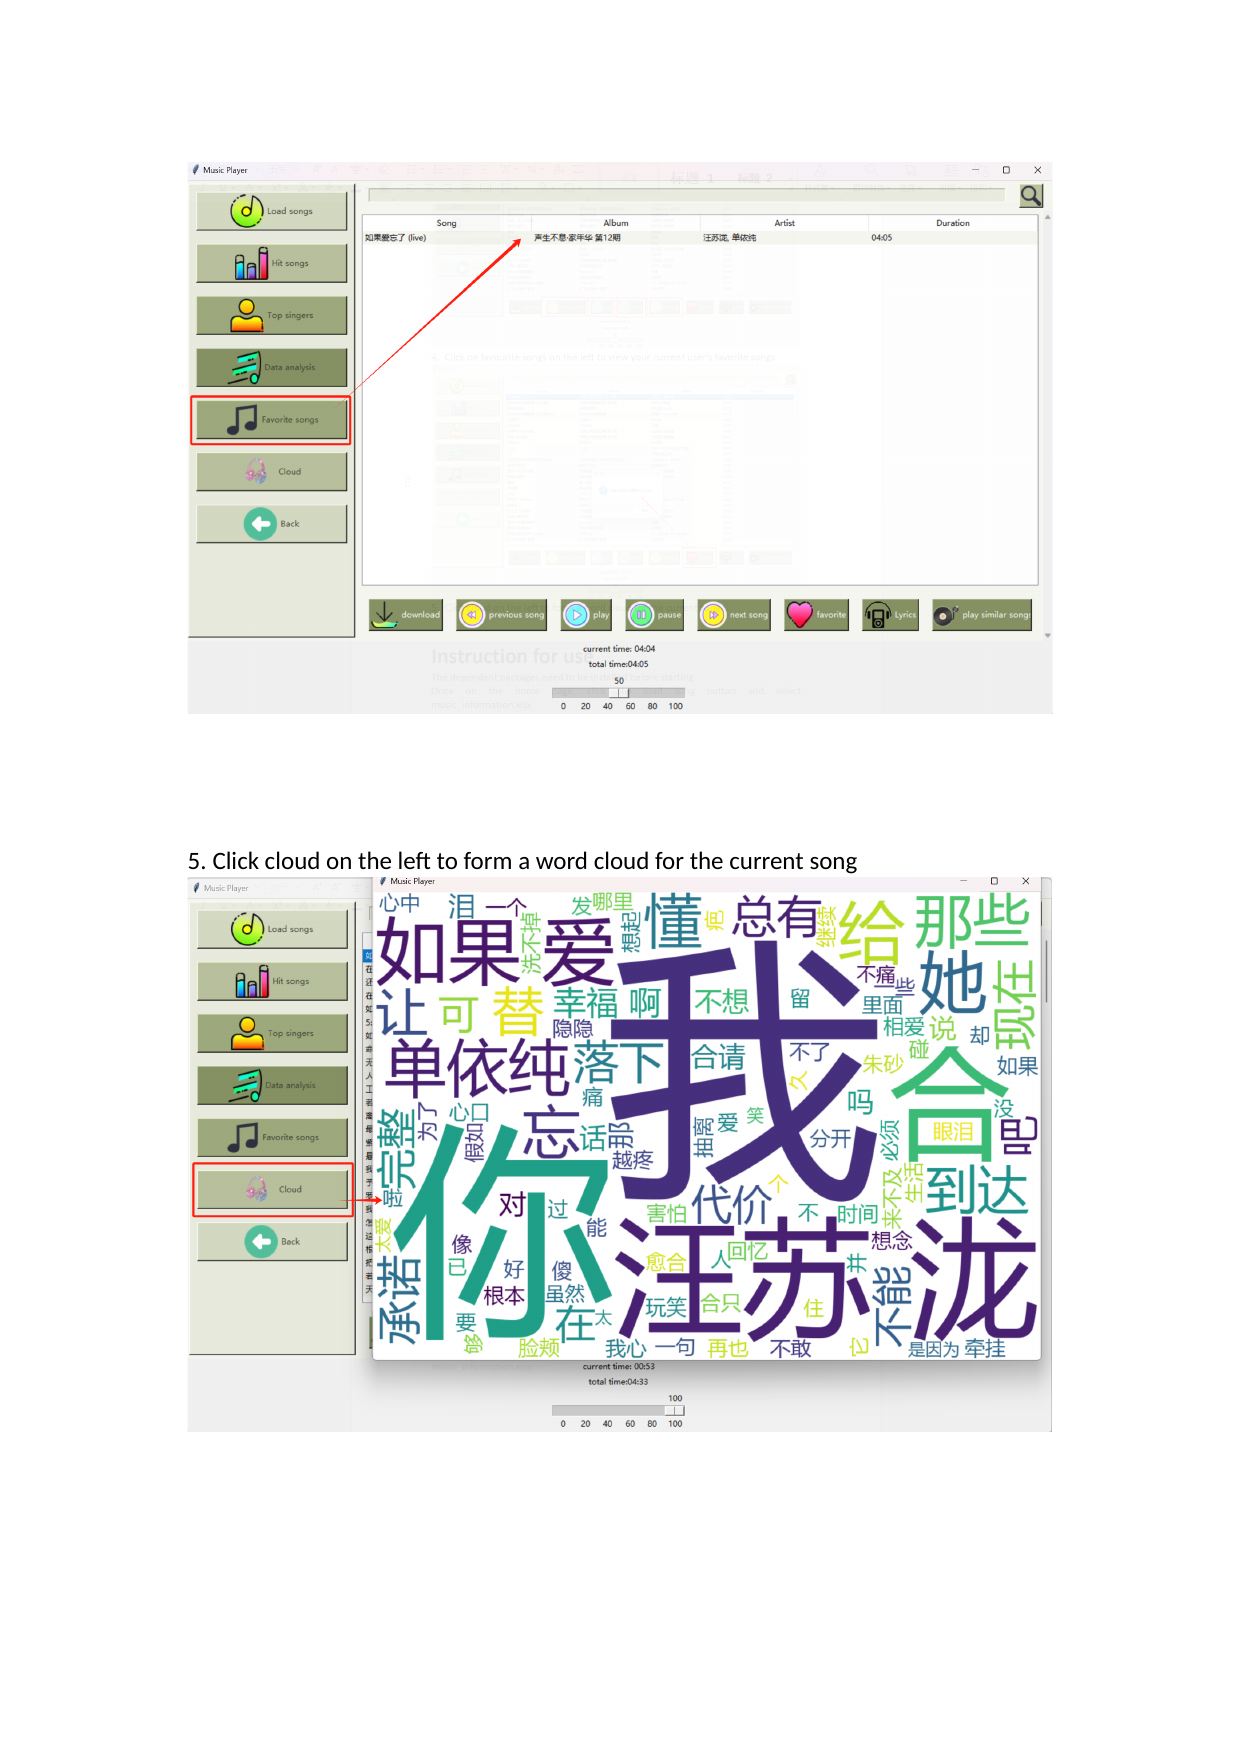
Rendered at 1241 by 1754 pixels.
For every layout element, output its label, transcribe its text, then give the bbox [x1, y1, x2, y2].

list Click cloud on the left to form a word cloud for the current song [187, 844, 1053, 877]
picture [187, 162, 1053, 714]
picture [187, 877, 1052, 1432]
